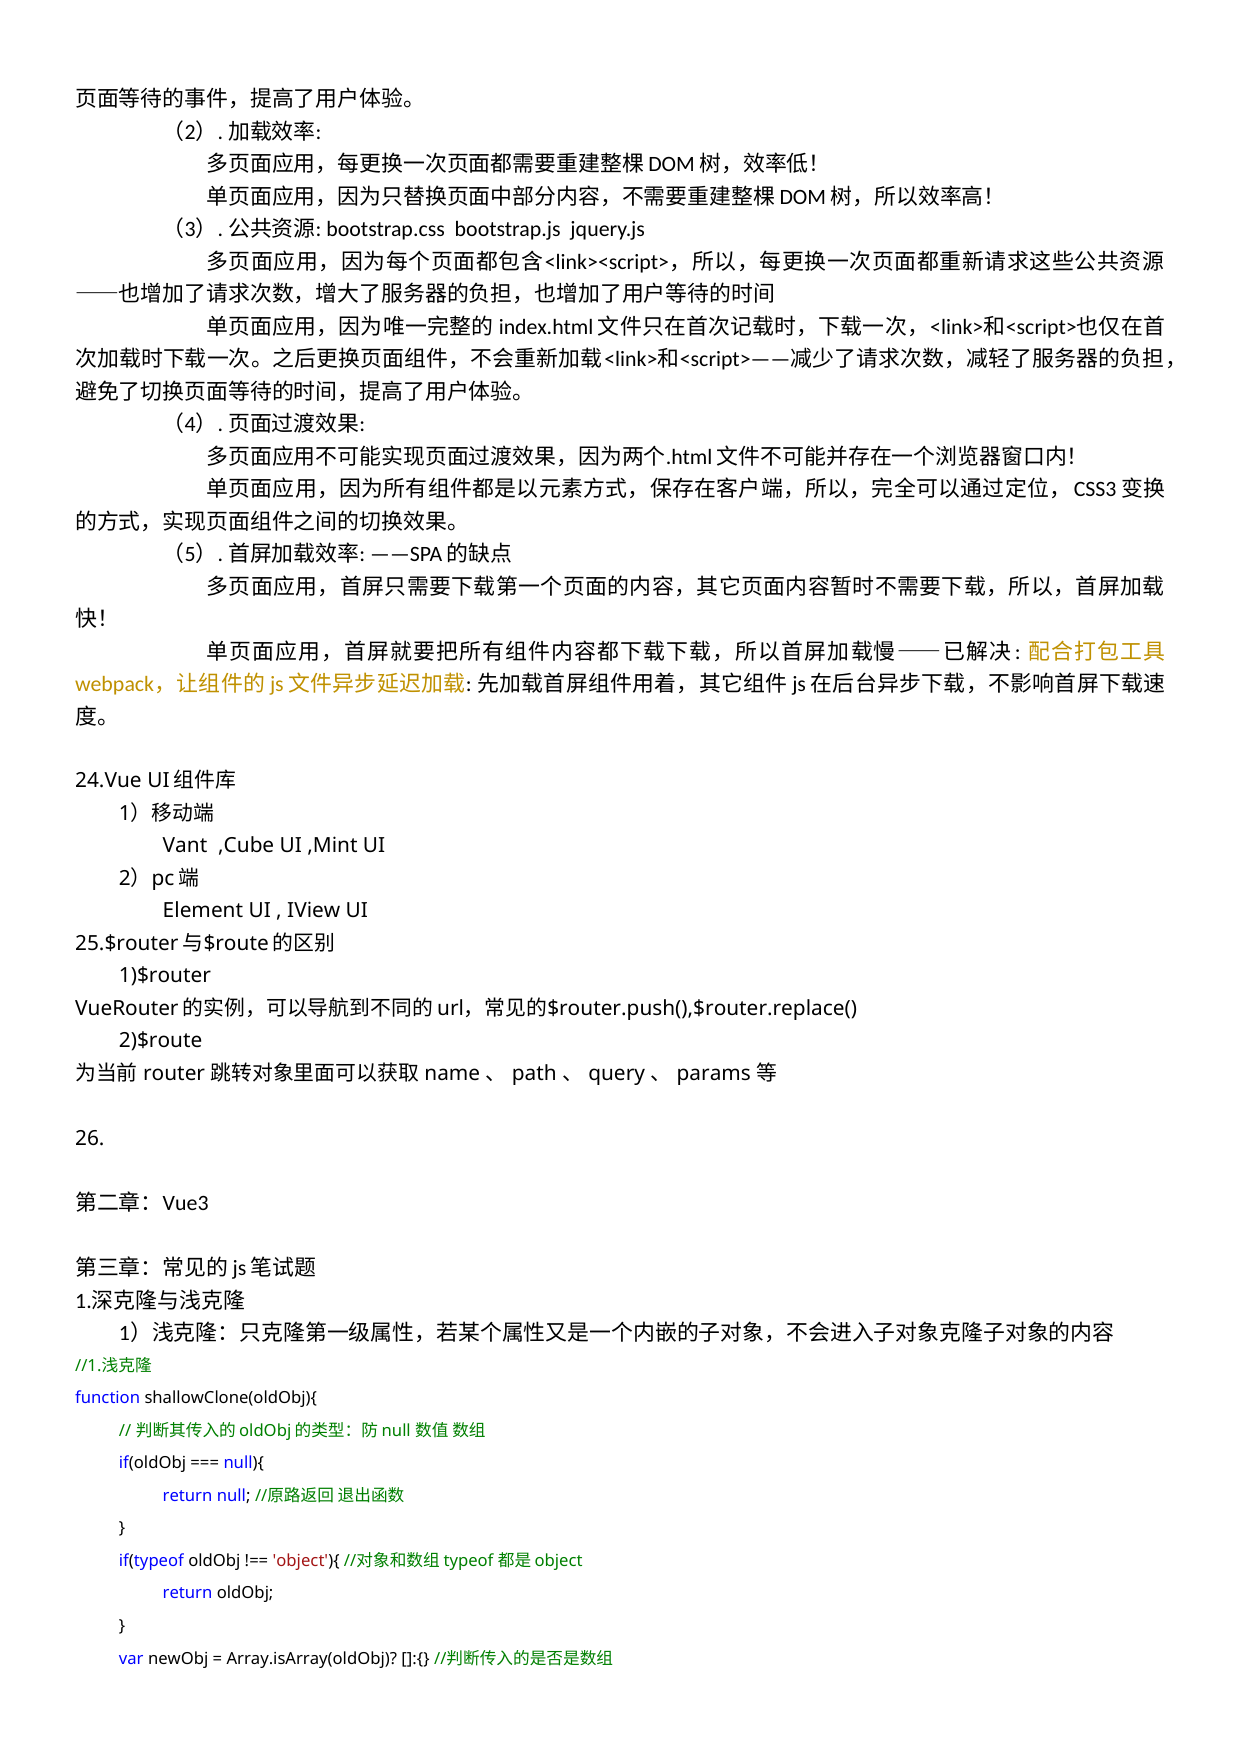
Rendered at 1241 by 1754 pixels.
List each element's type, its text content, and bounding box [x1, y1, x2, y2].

text } [75, 1511, 1165, 1543]
text 单页面应用，因为所有组件都是以元素方式，保存在客户端，所以，完全可以通过定位，CSS3变换的方式，实现页面组件之间的切换效果。 [75, 471, 1165, 536]
list ：常见的js笔试题 [75, 1251, 1165, 1283]
list 浅克隆：只克隆第一级属性，若某个属性又是一个内嵌的子对象，不会进入子对象克隆子对象的内容 [75, 1316, 1165, 1348]
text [75, 81, 1165, 113]
text if(oldObj === null){ [75, 1446, 1165, 1478]
text //1.浅克隆 [75, 1348, 1165, 1381]
text 单页面应用，因为唯一完整的index.html文件只在首次记载时，下载一次，<link>和<script>也仅在首次加载时下载一次。之后更换页面组件，不会重新加载<link>和<script>——减少了请求次数，减轻了服务器的负担，避免了切换页面等待的时间，提高了用户体验。 [75, 308, 1165, 406]
list $route [75, 1023, 1165, 1056]
text 单页面应用，因为只替换页面中部分内容，不需要重建整棵DOM树，所以效率高！ [75, 178, 1165, 211]
list VueRouter的实例，可以导航到不同的url，常见的$router.push(),$router.replace() [75, 991, 1165, 1023]
text 多页面应用，每更换一次页面都需要重建整棵DOM树，效率低！ [75, 146, 1165, 178]
list 为当前 router 跳转对象里面可以获取 name 、 path 、 query 、 params 等 [75, 1056, 1165, 1088]
text // 判断其传入的oldObj的类型：防 null 数值 数组 [75, 1413, 1165, 1446]
text } [75, 1608, 1165, 1641]
list Vue UI组件库 [75, 763, 1165, 796]
list 移动端 [75, 796, 1165, 828]
list ：Vue3 [75, 1186, 1165, 1218]
text （4）. 页面过渡效果: [75, 406, 1165, 438]
text if(typeof oldObj !== 'object'){ //对象和数组 typeof 都是object [75, 1543, 1165, 1576]
list pc端 [75, 861, 1165, 893]
text 多页面应用，首屏只需要下载第一个页面的内容，其它页面内容暂时不需要下载，所以，首屏加载快！ [75, 568, 1165, 633]
text （2）. 加载效率: [75, 113, 1165, 146]
text （5）. 首屏加载效率: ——SPA的缺点 [75, 536, 1165, 568]
text var newObj = Array.isArray(oldObj)? []:{} //判断传入的是否是数组 [75, 1641, 1165, 1673]
text （3）. 公共资源: bootstrap.css bootstrap.js jquery.js [75, 211, 1165, 243]
list $router与$route的区别 [75, 926, 1165, 958]
list 深克隆与浅克隆 [75, 1283, 1165, 1316]
list Vant ,Cube UI ,Mint UI [119, 828, 1165, 861]
list $router [75, 958, 1165, 991]
list Element UI , IView UI [119, 893, 1165, 926]
text 多页面应用不可能实现页面过渡效果，因为两个.html文件不可能并存在一个浏览器窗口内！ [75, 438, 1165, 471]
text return oldObj; [119, 1576, 1165, 1608]
text 单页面应用，首屏就要把所有组件内容都下载下载，所以首屏加载慢——已解决: 配合打包工具webpack，让组件的js文件异步延迟加载: 先加载首屏组件用着，其它组件js在后台异步下载，不影响首屏下载速度。 [75, 633, 1165, 731]
text 多页面应用，因为每个页面都包含<link><script>，所以，每更换一次页面都重新请求这些公共资源——也增加了请求次数，增大了服务器的负担，也增加了用户等待的时间 [75, 243, 1165, 308]
text function shallowClone(oldObj){ [75, 1381, 1165, 1413]
text return null; //原路返回 退出函数 [119, 1478, 1165, 1511]
